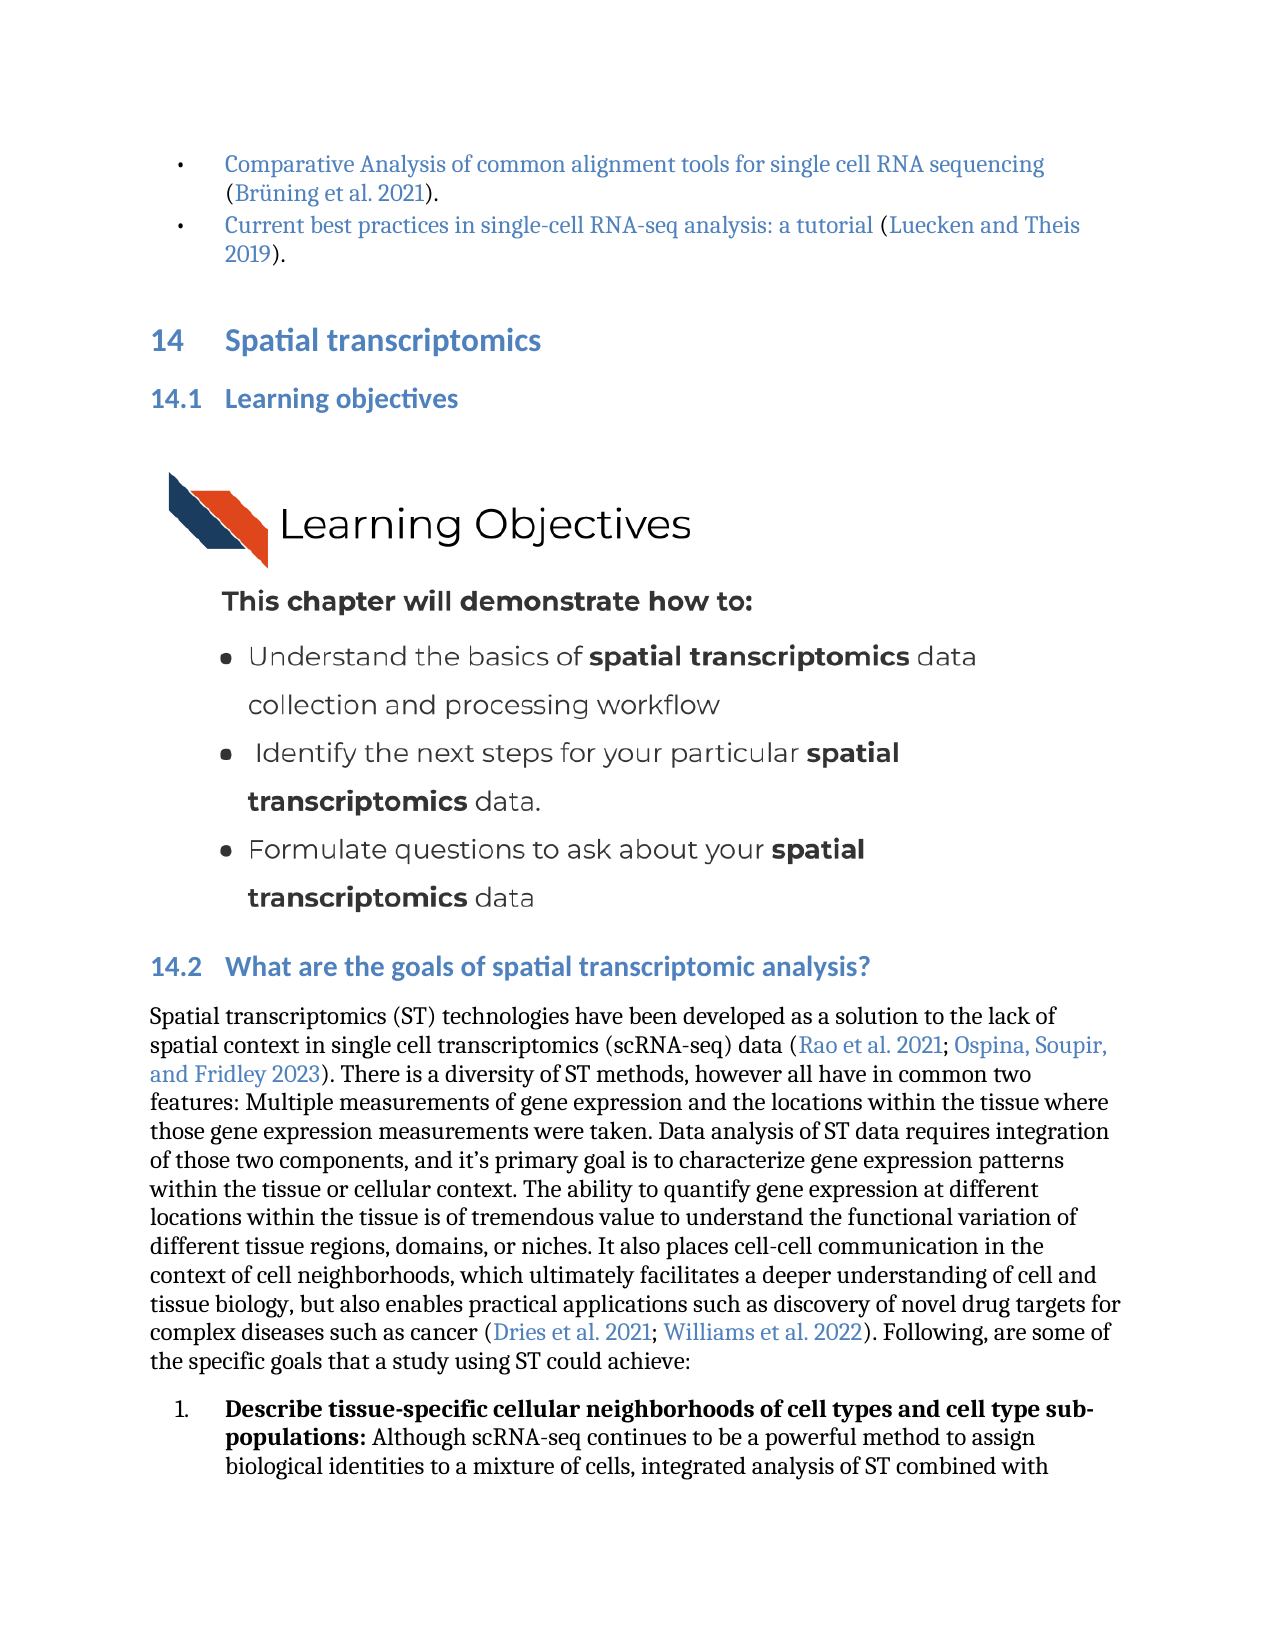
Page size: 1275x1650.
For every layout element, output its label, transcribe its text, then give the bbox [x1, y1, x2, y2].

subtitle 14.1 Learning objectives [150, 380, 1125, 416]
text Spatial transcriptomics (ST) technologies have been developed as a solution to the lack of spatial context in single cell transcriptomics (scRNA-seq) data (Rao et al. 2021; Ospina, Soupir, and Fridley 2023). There is a diversity of ST methods, however all have in common two features: Multiple measurements of gene expression and the locations within the tissue where those gene expression measurements were taken. Data analysis of ST data requires integration of those two components, and it’s primary goal is to characterize gene expression patterns within the tissue or cellular context. The ability to quantify gene expression at different locations within the tissue is of tremendous value to understand the functional variation of different tissue regions, domains, or niches. It also places cell-cell communication in the context of cell neighborhoods, which ultimately facilitates a deeper understanding of cell and tissue biology, but also enables practical applications such as discovery of novel drug targets for complex diseases such as cancer (Dries et al. 2021; Williams et al. 2022). Following, are some of the specific goals that a study using ST could achieve: [150, 1002, 1125, 1376]
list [175, 1394, 1125, 1481]
subtitle 14.2 What are the goals of spatial transcriptomic analysis? [150, 948, 1125, 983]
picture [168, 434, 1044, 927]
subtitle 14 Spatial transcriptomics [150, 319, 1125, 359]
list Comparative Analysis of common alignment tools for single cell RNA sequencing (Brüning et al. 2021). [175, 150, 1125, 207]
list Current best practices in single-cell RNA-seq analysis: a tutorial (Luecken and Theis 2019). [175, 211, 1125, 269]
